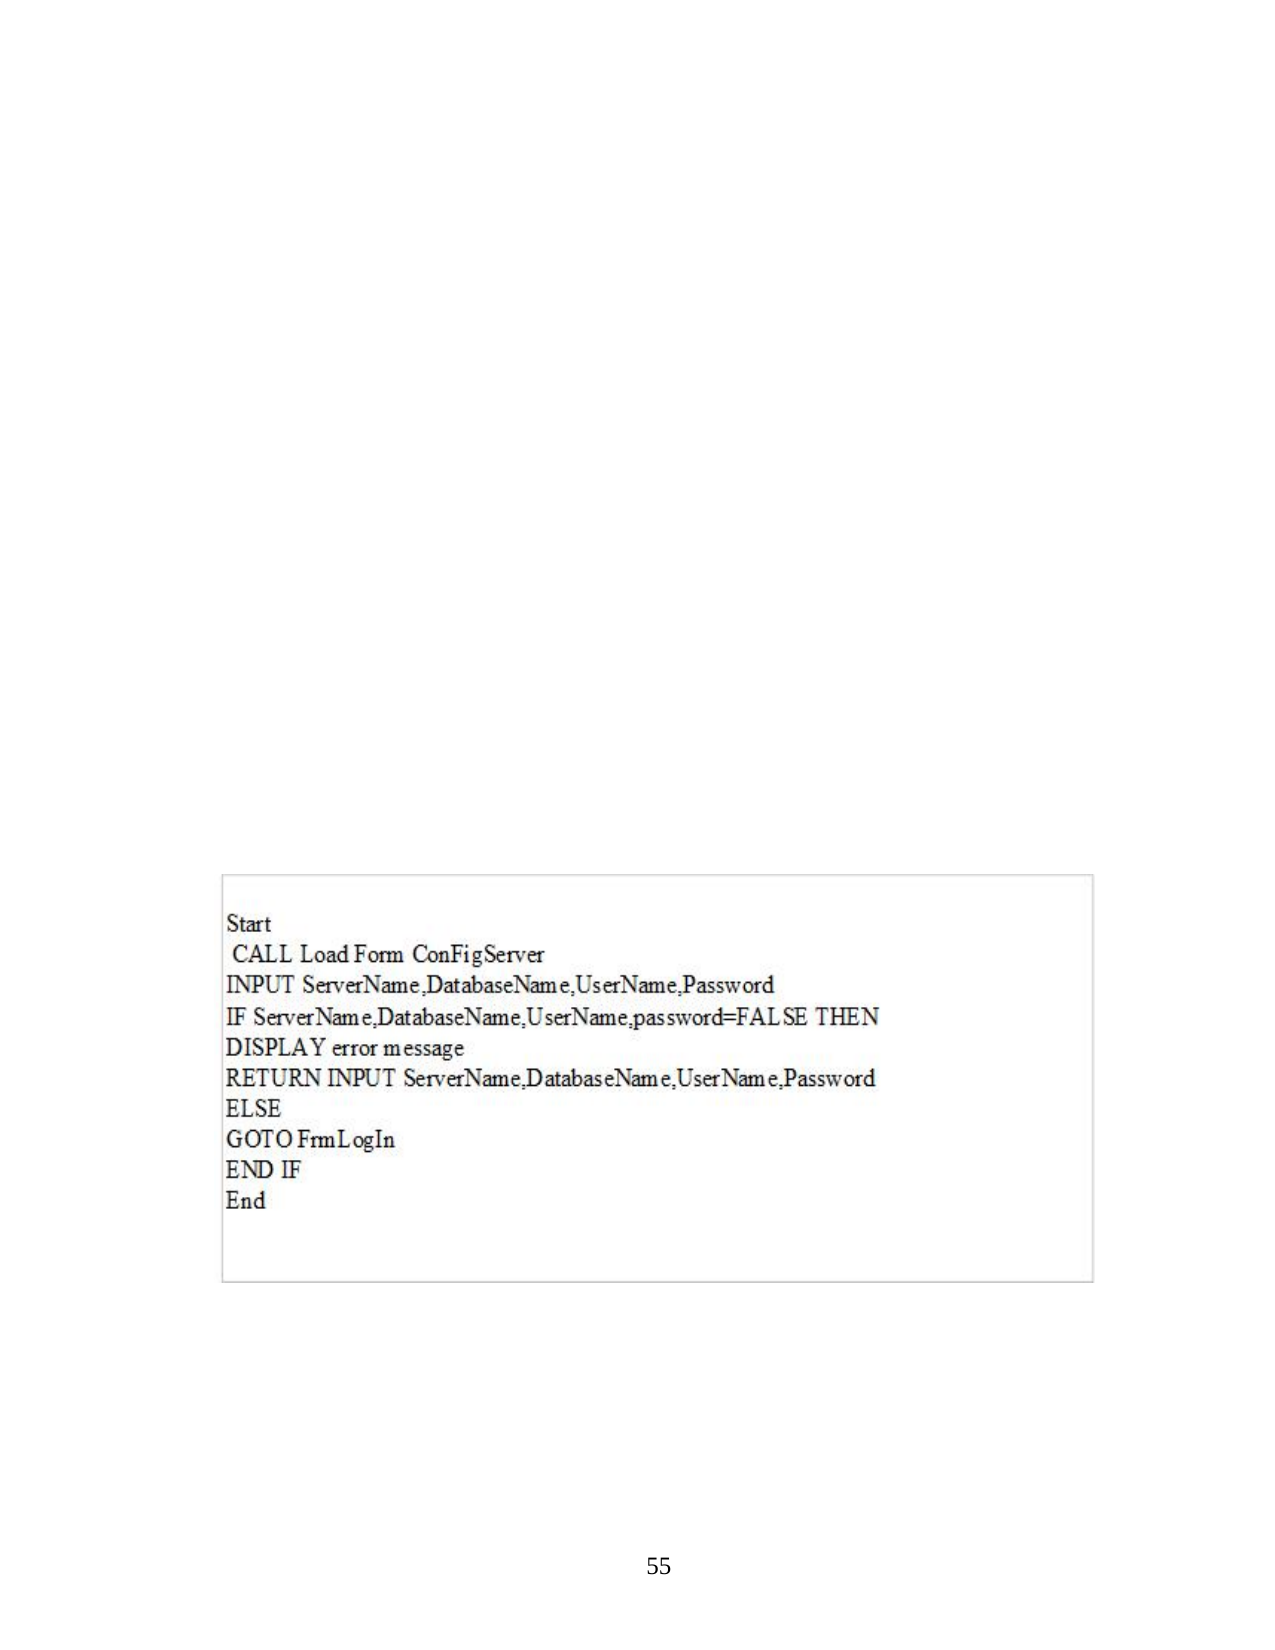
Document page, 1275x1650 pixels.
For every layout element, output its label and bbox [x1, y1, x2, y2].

picture [213, 874, 1095, 1283]
